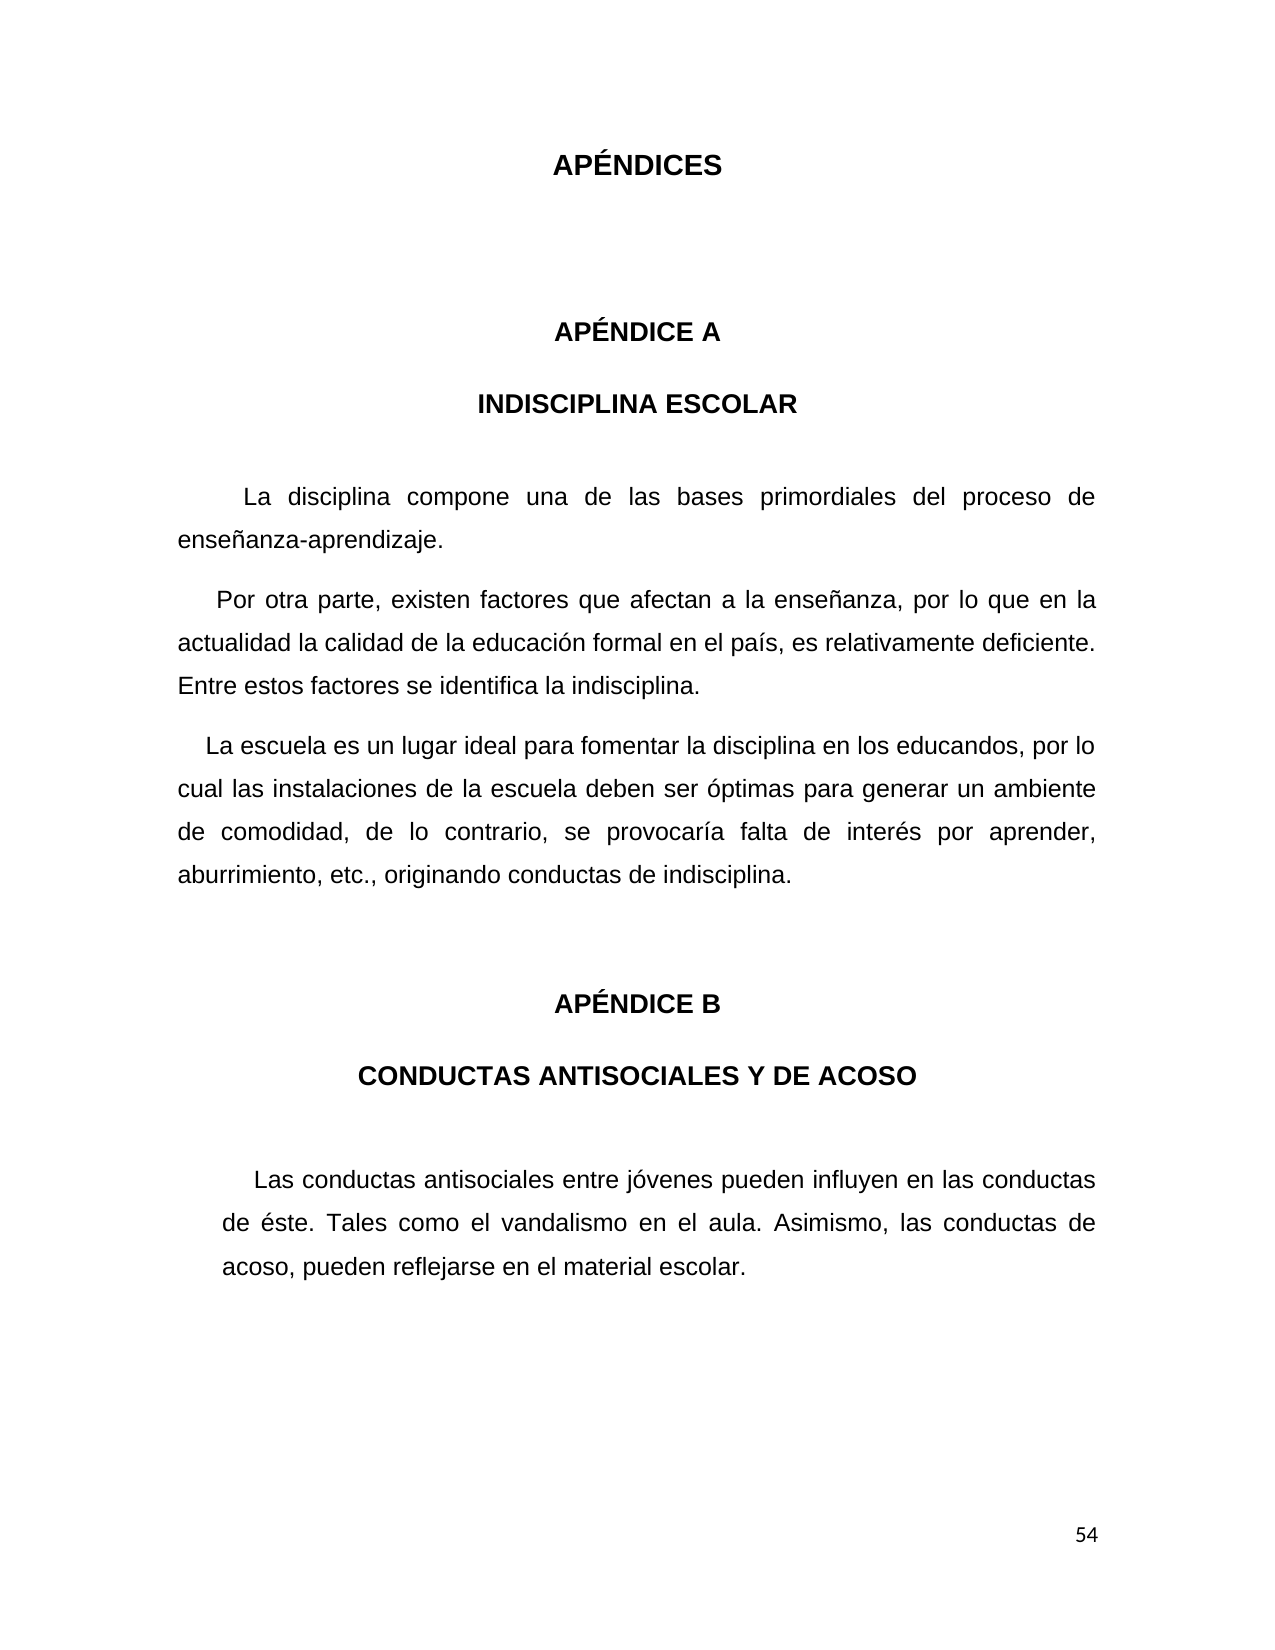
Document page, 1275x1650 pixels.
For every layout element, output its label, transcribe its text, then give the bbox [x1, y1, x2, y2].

subtitle APÉNDICE B [177, 988, 1098, 1019]
text Las conductas antisociales entre jóvenes pueden influyen en las conductas de éste. Tales como el vandalismo en el aula. Asimismo, las conductas de acoso, pueden reflejarse en el material escolar. [222, 1165, 1098, 1280]
text La disciplina compone una de las bases primordiales del proceso de enseñanza-aprendizaje. [177, 482, 1098, 553]
subtitle CONDUCTAS ANTISOCIALES Y DE ACOSO [177, 1060, 1098, 1091]
text Por otra parte, existen factores que afectan a la enseñanza, por lo que en la actualidad la calidad de la educación formal en el país, es relativamente deficiente. Entre estos factores se identifica la indisciplina. [177, 584, 1098, 699]
subtitle APÉNDICE A [177, 316, 1098, 347]
text La escuela es un lugar ideal para fomentar la disciplina en los educandos, por lo cual las instalaciones de la escuela deben ser óptimas para generar un ambiente de comodidad, de lo contrario, se provocaría falta de interés por aprender, aburrimiento, etc., originando conductas de indisciplina. [177, 731, 1098, 889]
subtitle APÉNDICES [177, 148, 1098, 181]
subtitle INDISCIPLINA ESCOLAR [177, 388, 1098, 419]
